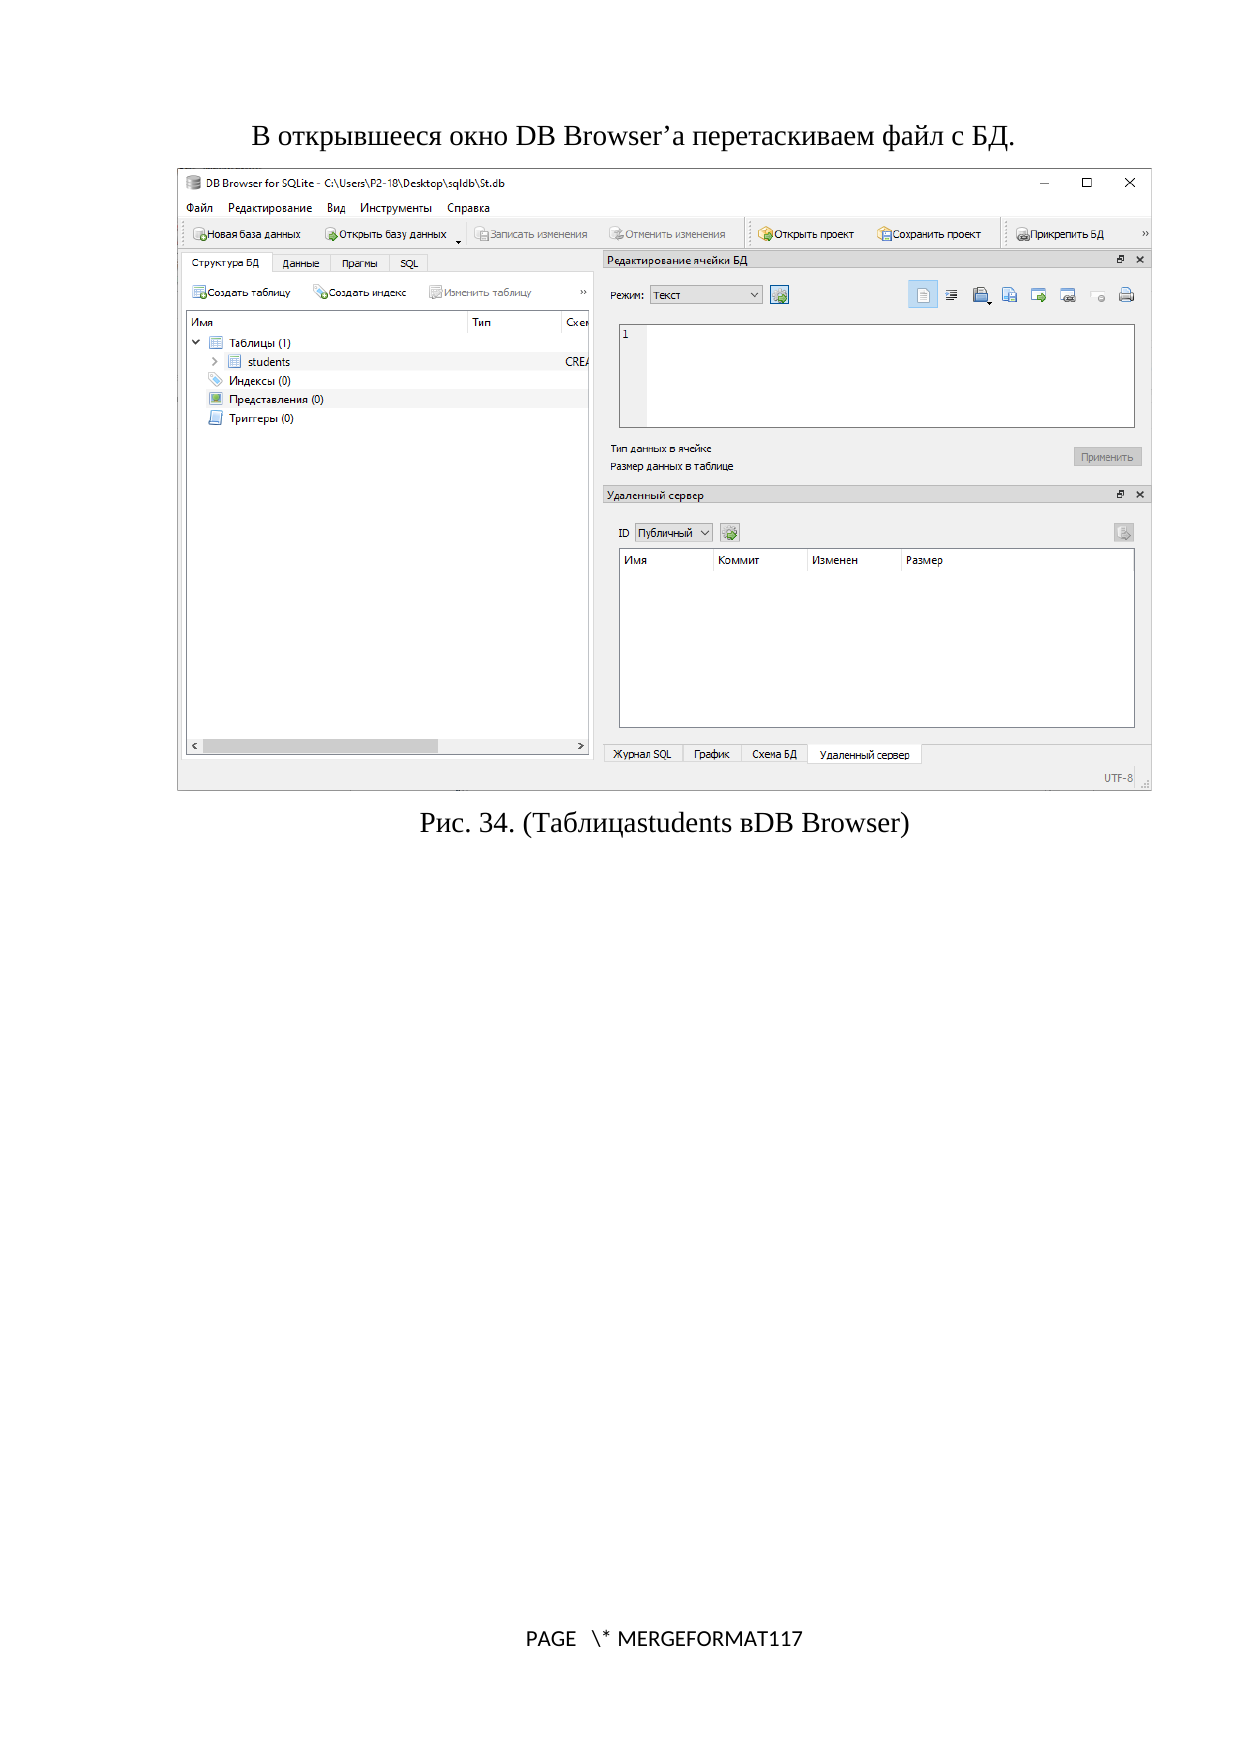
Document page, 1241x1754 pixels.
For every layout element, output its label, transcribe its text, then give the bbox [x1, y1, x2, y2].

text Рис. 34. (Таблицаstudents вDB Browser) [177, 805, 1152, 838]
text В открывшееся окно DB Browser’a перетаскиваем файл с БД. [177, 118, 1152, 152]
picture [177, 168, 1152, 791]
